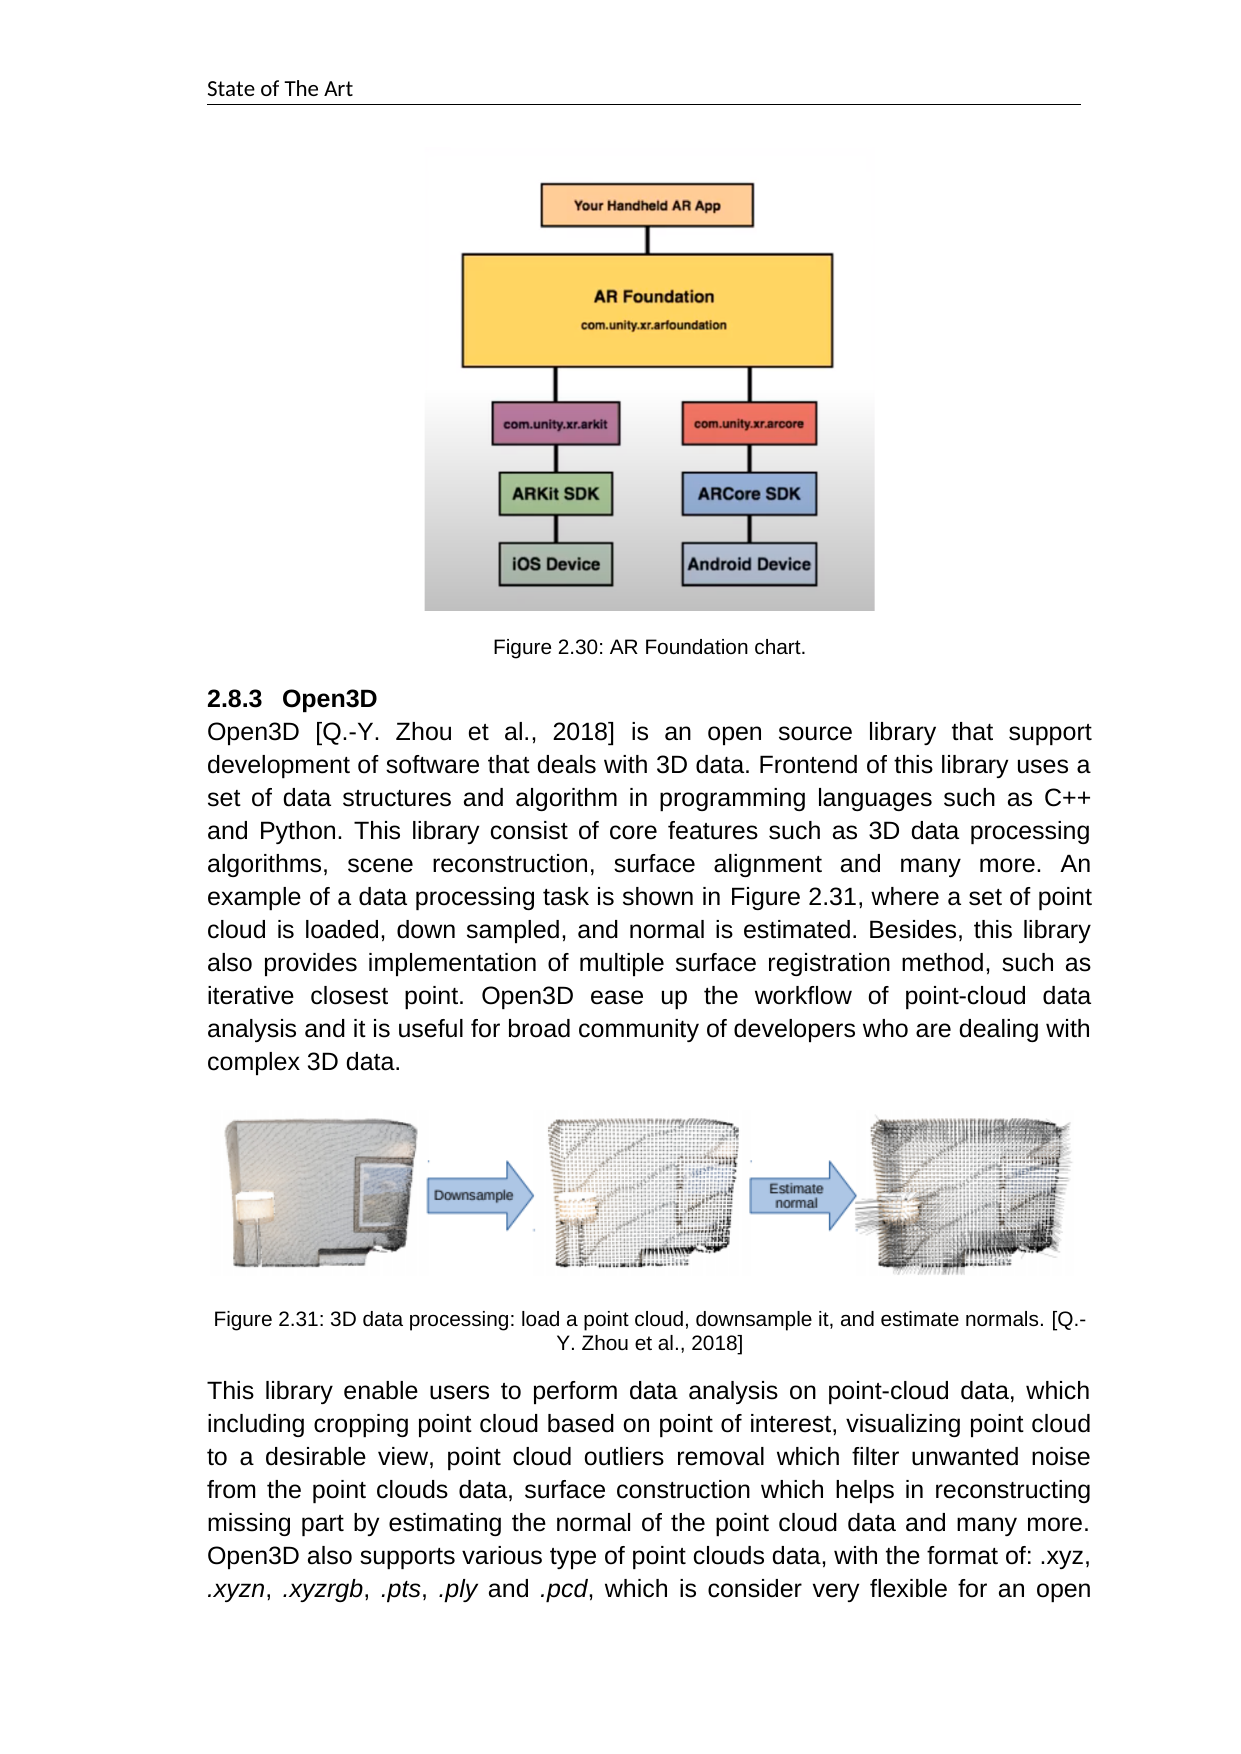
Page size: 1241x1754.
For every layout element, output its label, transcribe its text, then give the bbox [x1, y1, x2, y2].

text Figure 2.30: AR Foundation chart. [207, 635, 1092, 659]
text Figure 2.31: 3D data processing: load a point cloud, downsample it, and estimate normals. [Q.-Y. Zhou et al., 2018] [207, 1307, 1092, 1355]
subtitle Open3D [207, 684, 1092, 713]
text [207, 1376, 1092, 1603]
picture [424, 147, 875, 611]
text Open3D [Q.-Y. Zhou et al., 2018] is an open source library that support development of software that deals with 3D data. Frontend of this library uses a set of data structures and algorithm in programming languages such as C++ and Python. This library consist of core features such as 3D data processing algorithms, scene reconstruction, surface alignment and many more. An example of a data processing task is shown in Figure 2.31, where a set of point cloud is loaded, down sampled, and normal is estimated. Besides, this library also provides implementation of multiple surface registration method, such as iterative closest point. Open3D ease up the workflow of point-cloud data analysis and it is useful for broad community of developers who are dealing with complex 3D data. [207, 717, 1092, 1076]
picture [206, 1101, 1093, 1283]
